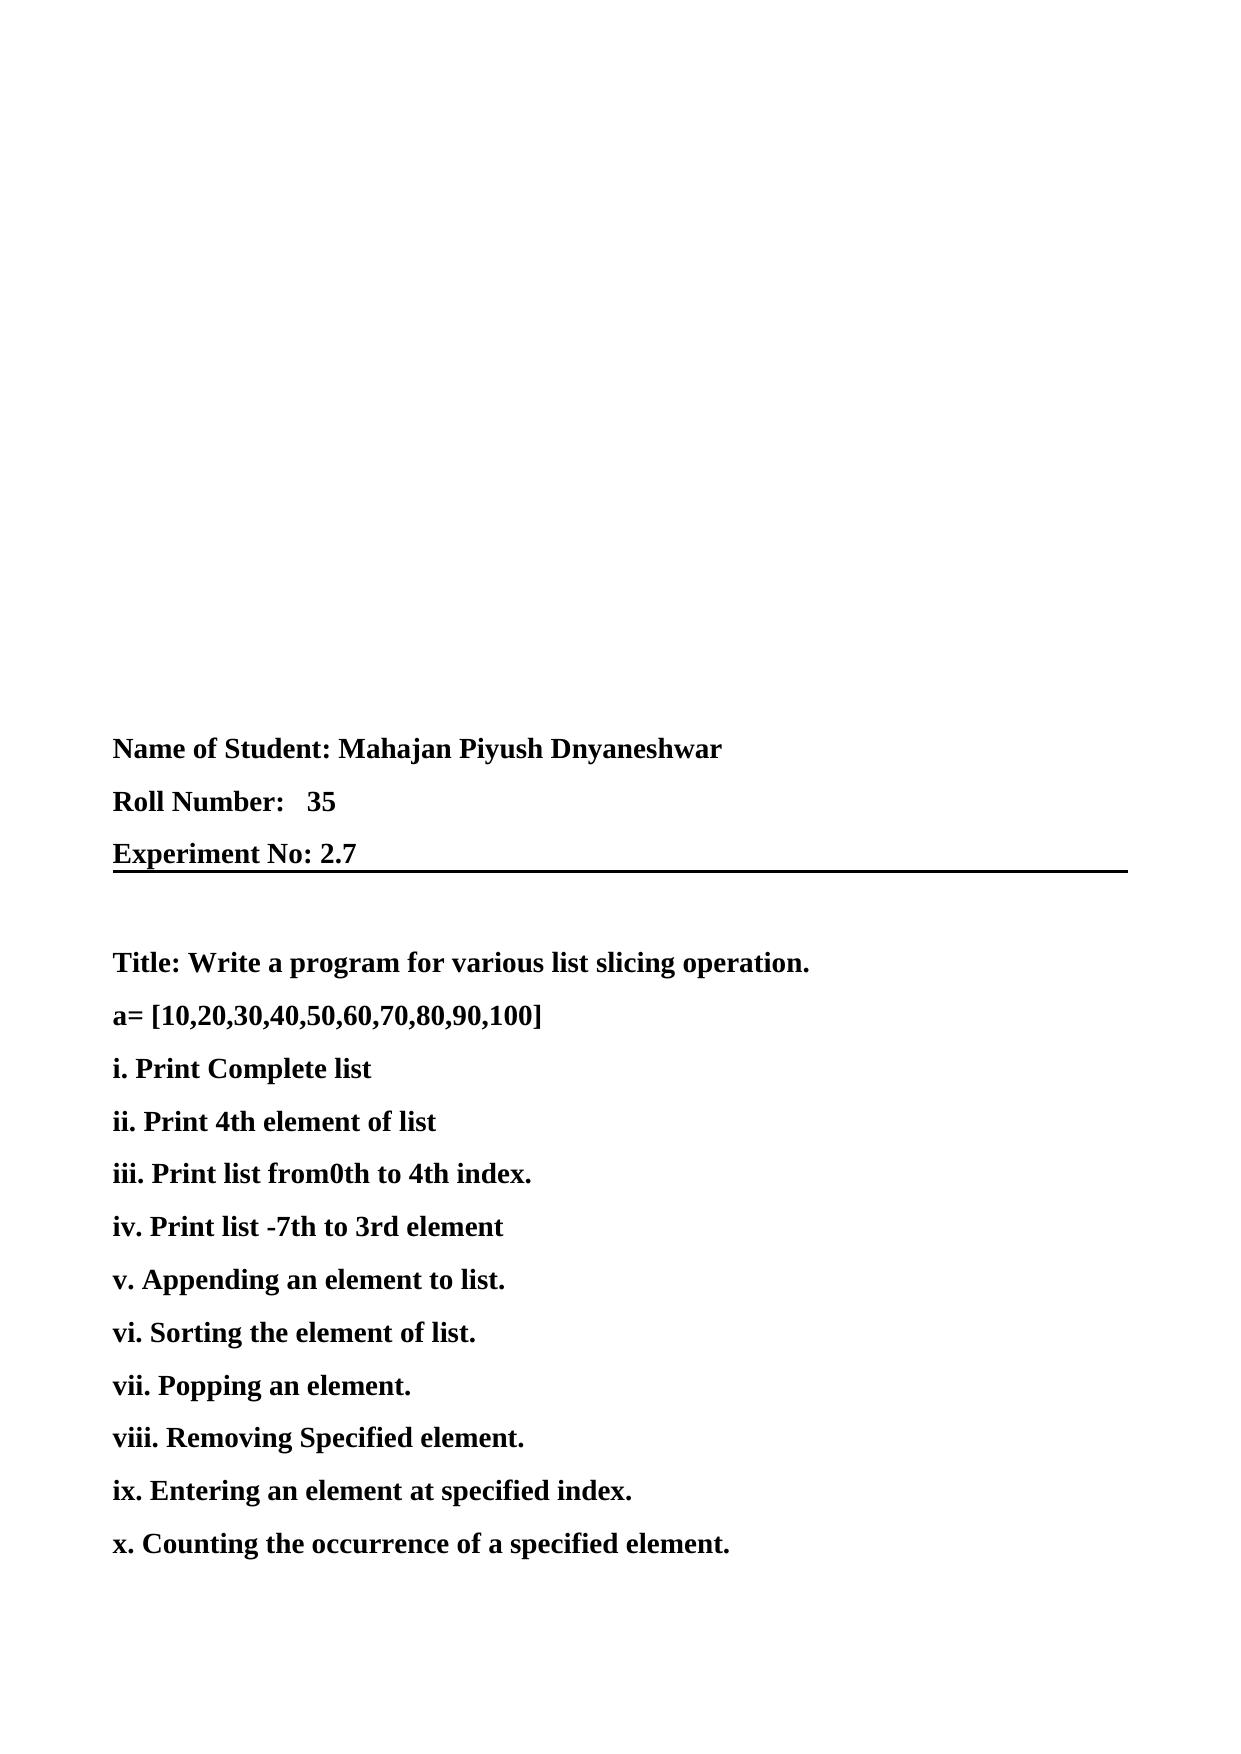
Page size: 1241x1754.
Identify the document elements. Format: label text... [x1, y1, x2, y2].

text Title: Write a program for various list slicing operation. [112, 945, 1128, 979]
text x. Counting the occurrence of a specified element. [112, 1526, 1128, 1560]
text vi. Sorting the element of list. [112, 1315, 1128, 1348]
text v. Appending an element to list. [112, 1262, 1128, 1296]
text a= [10,20,30,40,50,60,70,80,90,100] [112, 998, 1128, 1032]
text Roll Number: 35 [112, 784, 1128, 817]
text Name of Student: Mahajan Piyush Dnyaneshwar [112, 731, 1128, 764]
text i. Print Complete list [112, 1051, 1128, 1084]
text iv. Print list -7th to 3rd element [112, 1209, 1128, 1243]
text iii. Print list from0th to 4th index. [112, 1157, 1128, 1190]
text vii. Popping an element. [112, 1368, 1128, 1401]
text ii. Print 4th element of list [112, 1104, 1128, 1137]
text Experiment No: 2.7 [112, 837, 1128, 873]
text ix. Entering an element at specified index. [112, 1473, 1128, 1507]
text viii. Removing Specified element. [112, 1421, 1128, 1454]
